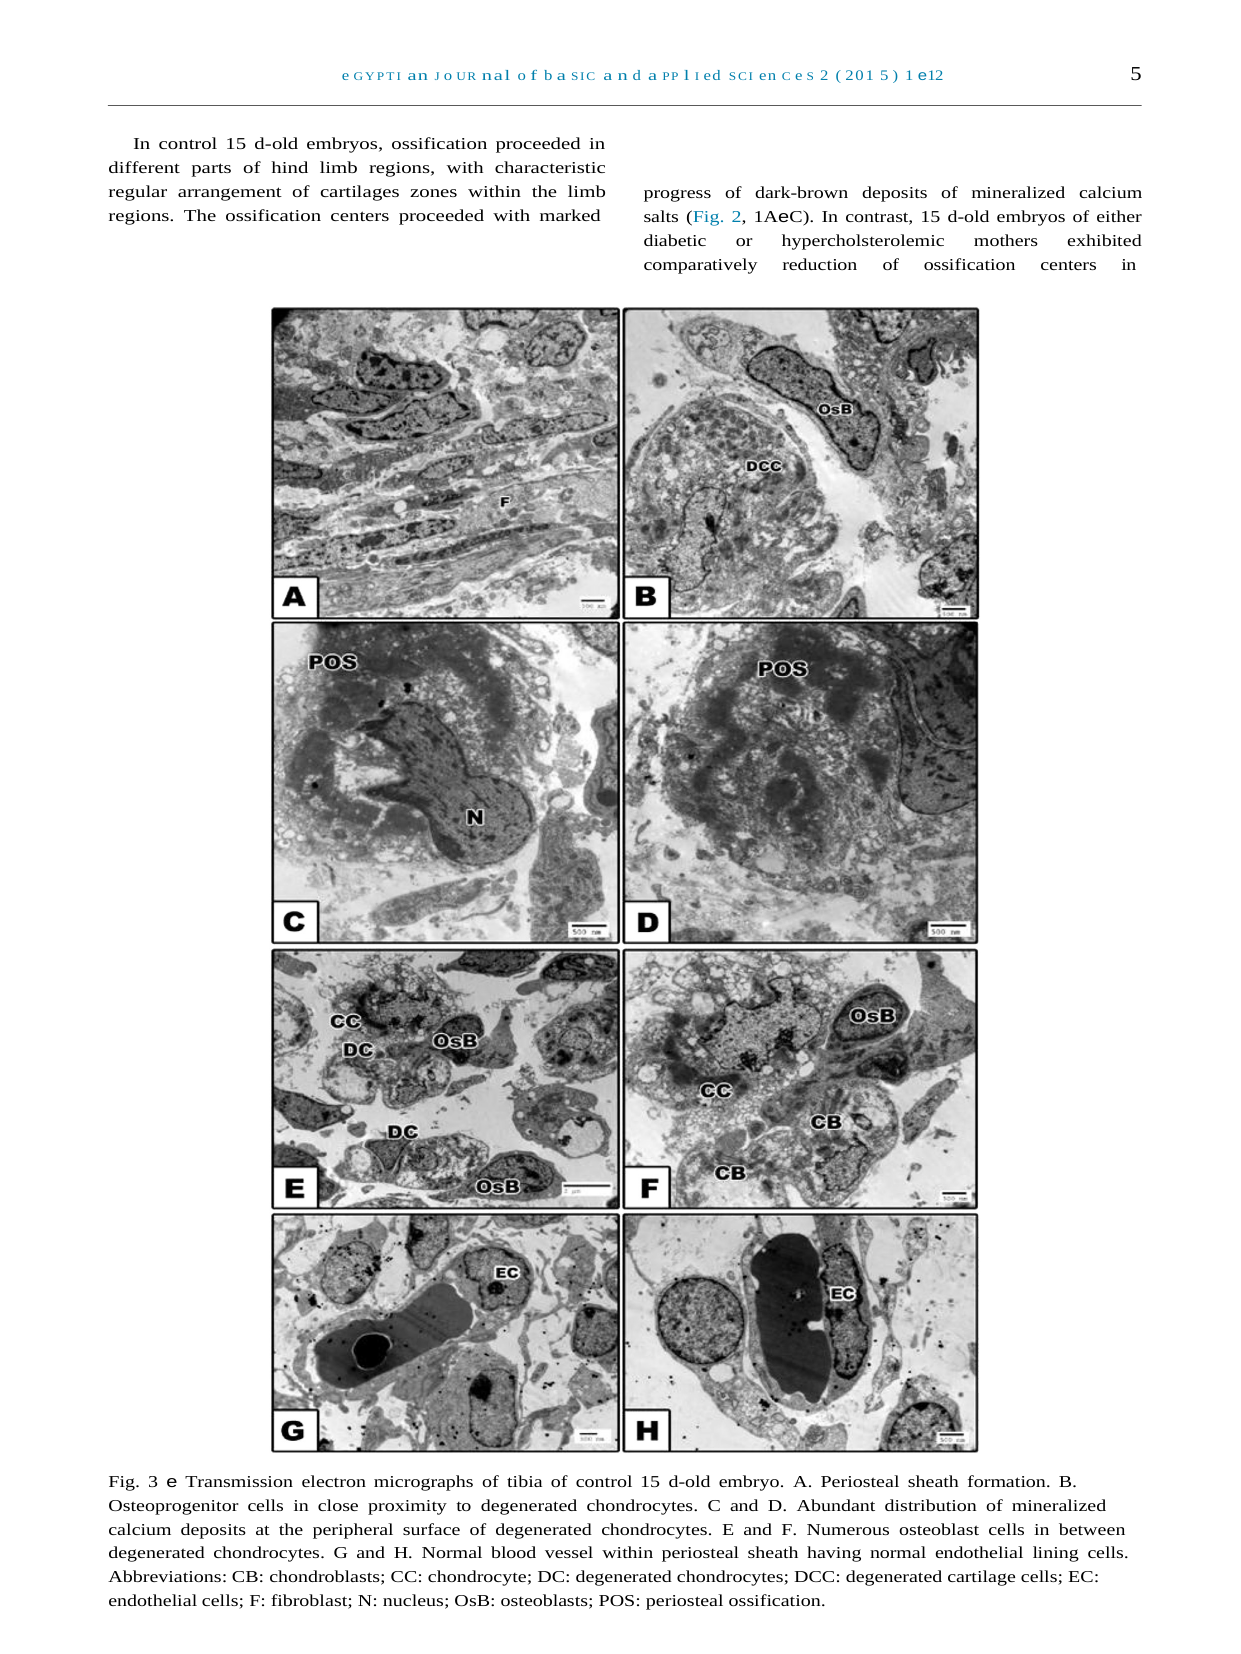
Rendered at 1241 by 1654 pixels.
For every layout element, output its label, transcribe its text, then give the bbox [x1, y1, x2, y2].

picture [714, 70, 719, 80]
picture [376, 72, 383, 80]
picture [460, 72, 465, 80]
text e gypti an j o ur nal o f b a sic a n d a pp l i ed sci en c e s 2 ( 201 5 ) 1 e12 5 [342, 62, 1153, 85]
picture [269, 306, 981, 1454]
text In control 15 d-old embryos, ossification proceeded in different parts of hind limb regions, with characteristic regular arrangement of cartilages zones within the limb regions. The ossification centers proceeded with marked [108, 134, 606, 225]
picture [545, 70, 549, 80]
picture [782, 72, 789, 80]
picture [434, 72, 439, 80]
picture [867, 70, 871, 80]
picture [633, 70, 639, 80]
text progress of dark-brown deposits of mineralized calcium salts (Fig. 2, 1AeC). In contrast, 15 d-old embryos of either diabetic or hypercholsterolemic mothers exhibited comparatively reduction of ossification centers in [643, 182, 1142, 273]
picture [671, 72, 678, 80]
picture [605, 73, 611, 80]
picture [354, 72, 361, 80]
picture [386, 72, 394, 78]
text Fig. 3 e Transmission electron micrographs of tibia of control 15 d-old embryo. A. Periosteal sheath formation. B. Osteoprogenitor cells in close proximity to degenerated chondrocytes. C and D. Abundant distribution of mineralized calcium deposits at the peripheral surface of degenerated chondrocytes. E and F. Numerous osteoblast cells in between degenerated chondrocytes. G and H. Normal blood vessel within periosteal sheath having normal endothelial lining cells. Abbreviations: CB: chondroblasts; CC: chondrocyte; DC: degenerated chondrocytes; DCC: degenerated cartilage cells; EC: endothelial cells; F: fibroblast; N: nucleus; OsB: osteoblasts; POS: periosteal ossification. [108, 1471, 1153, 1610]
